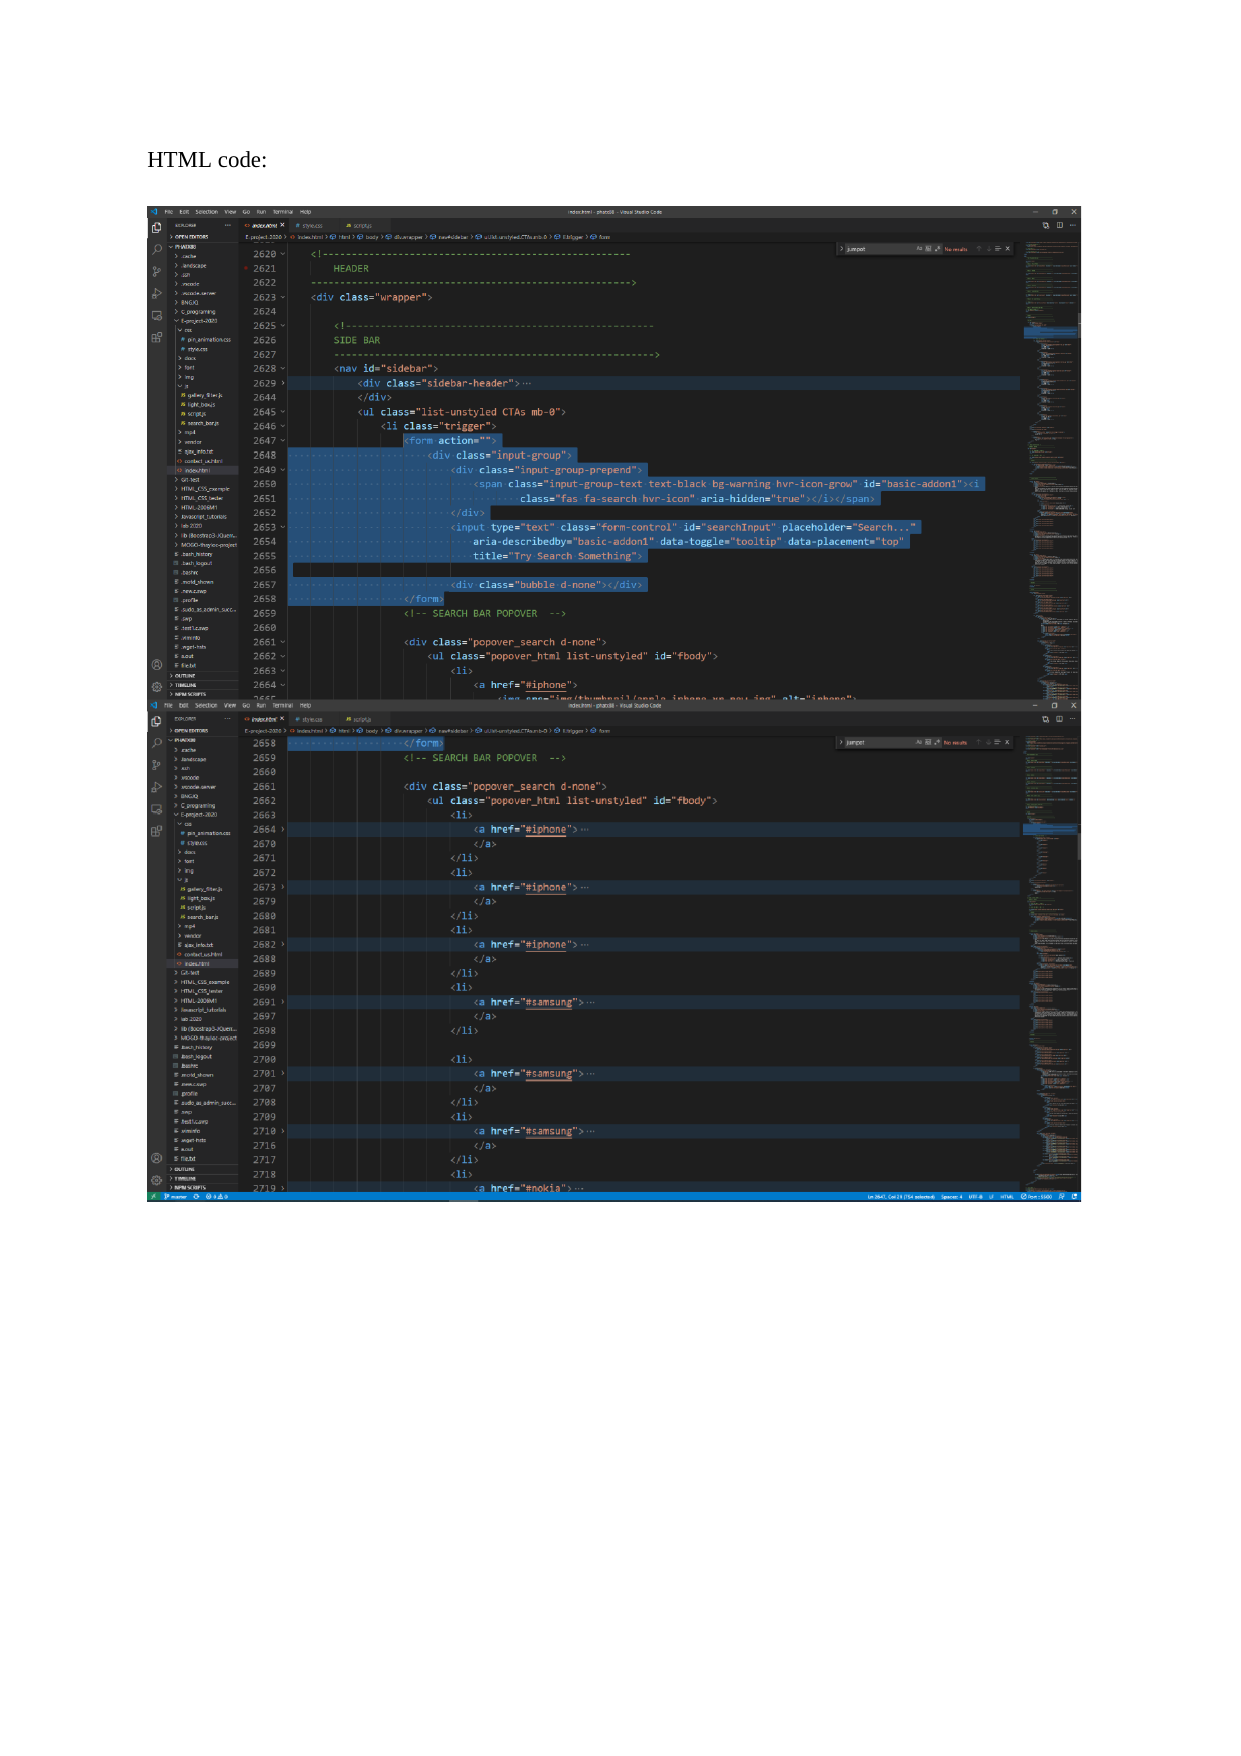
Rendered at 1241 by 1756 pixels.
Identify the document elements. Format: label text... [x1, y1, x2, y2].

picture [147, 206, 1082, 1202]
text HTML code: [147, 146, 1240, 173]
